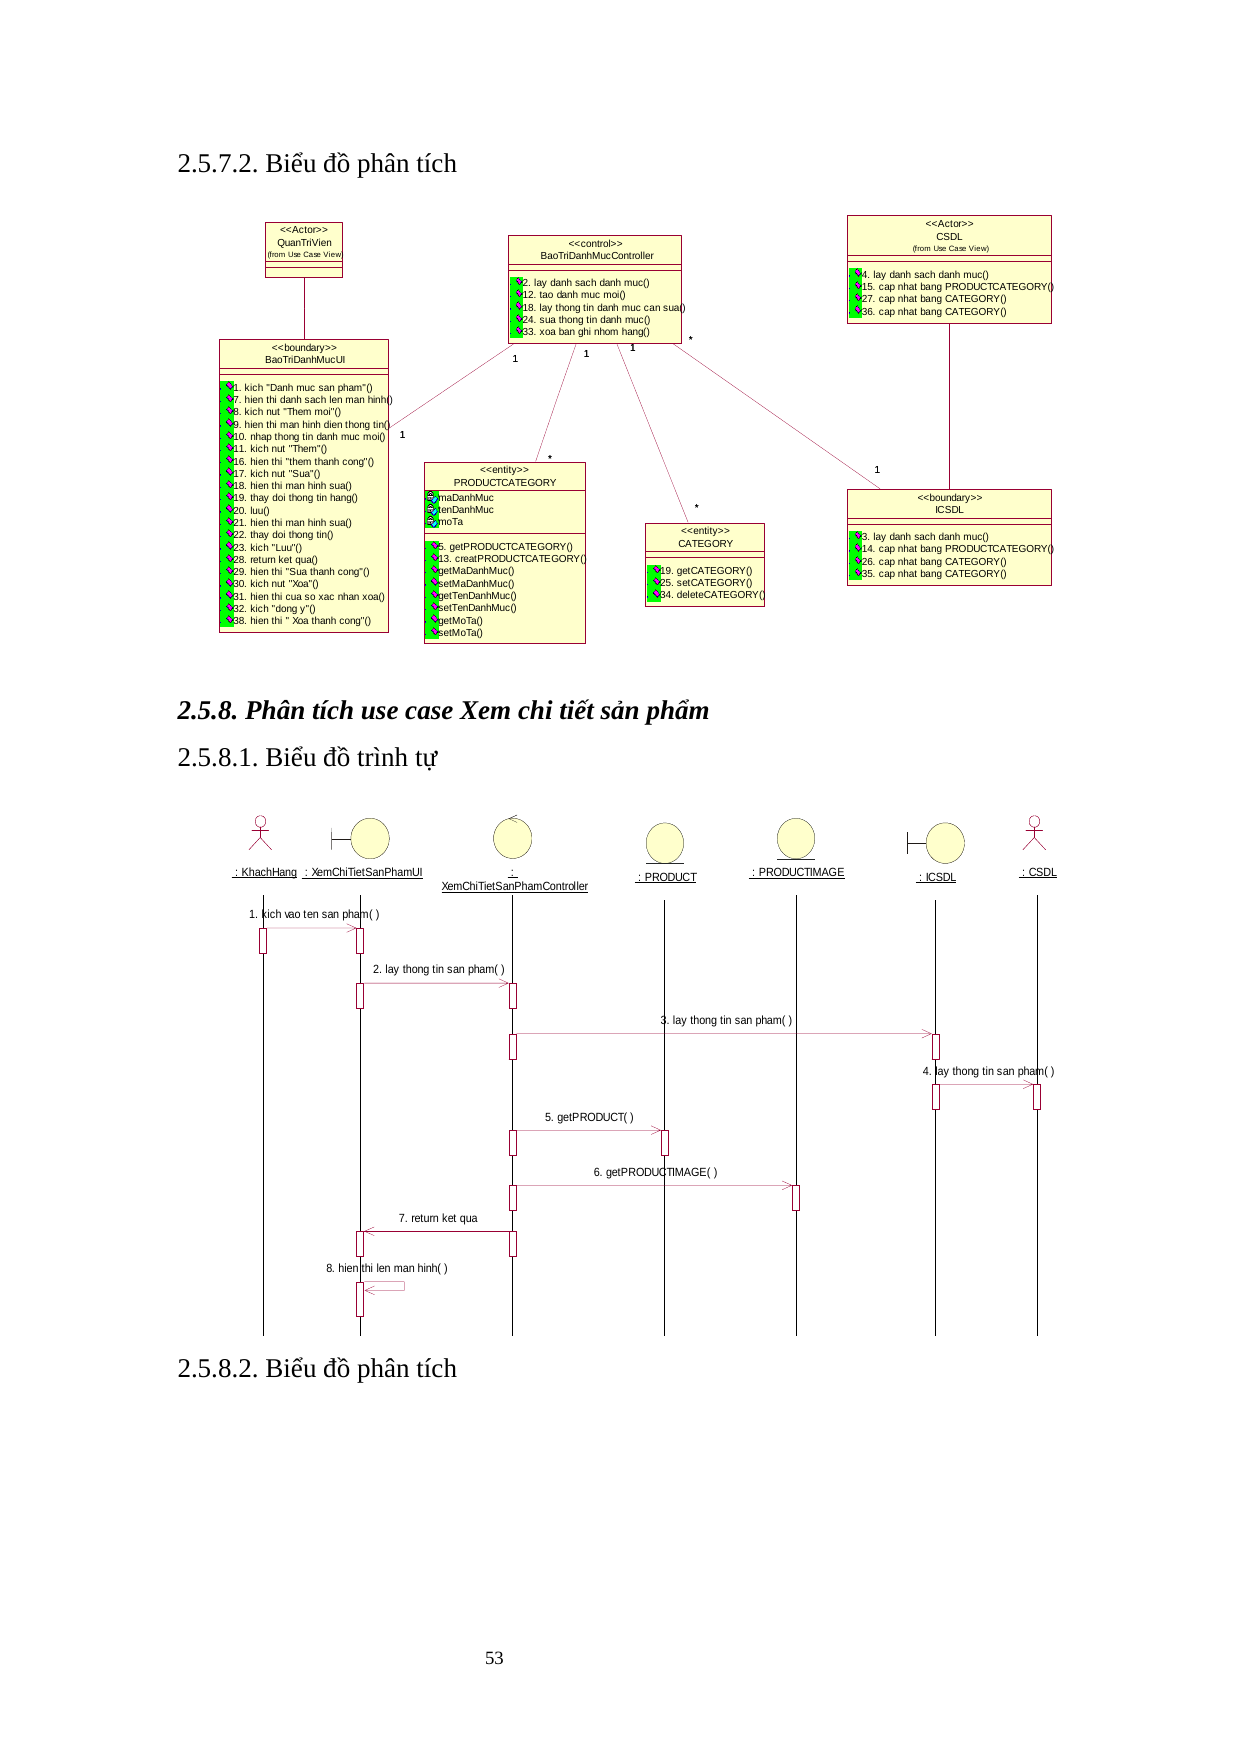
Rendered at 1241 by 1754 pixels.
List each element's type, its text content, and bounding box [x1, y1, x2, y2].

text 2.5.8.1. Biểu đồ trình tự [177, 741, 1093, 772]
text 2.5.8. Phân tích use case Xem chi tiết sản phẩm [177, 694, 1093, 725]
text 2.5.7.2. Biểu đồ phân tích [177, 148, 1093, 179]
text 2.5.8.2. Biểu đồ phân tích [177, 1352, 1093, 1383]
